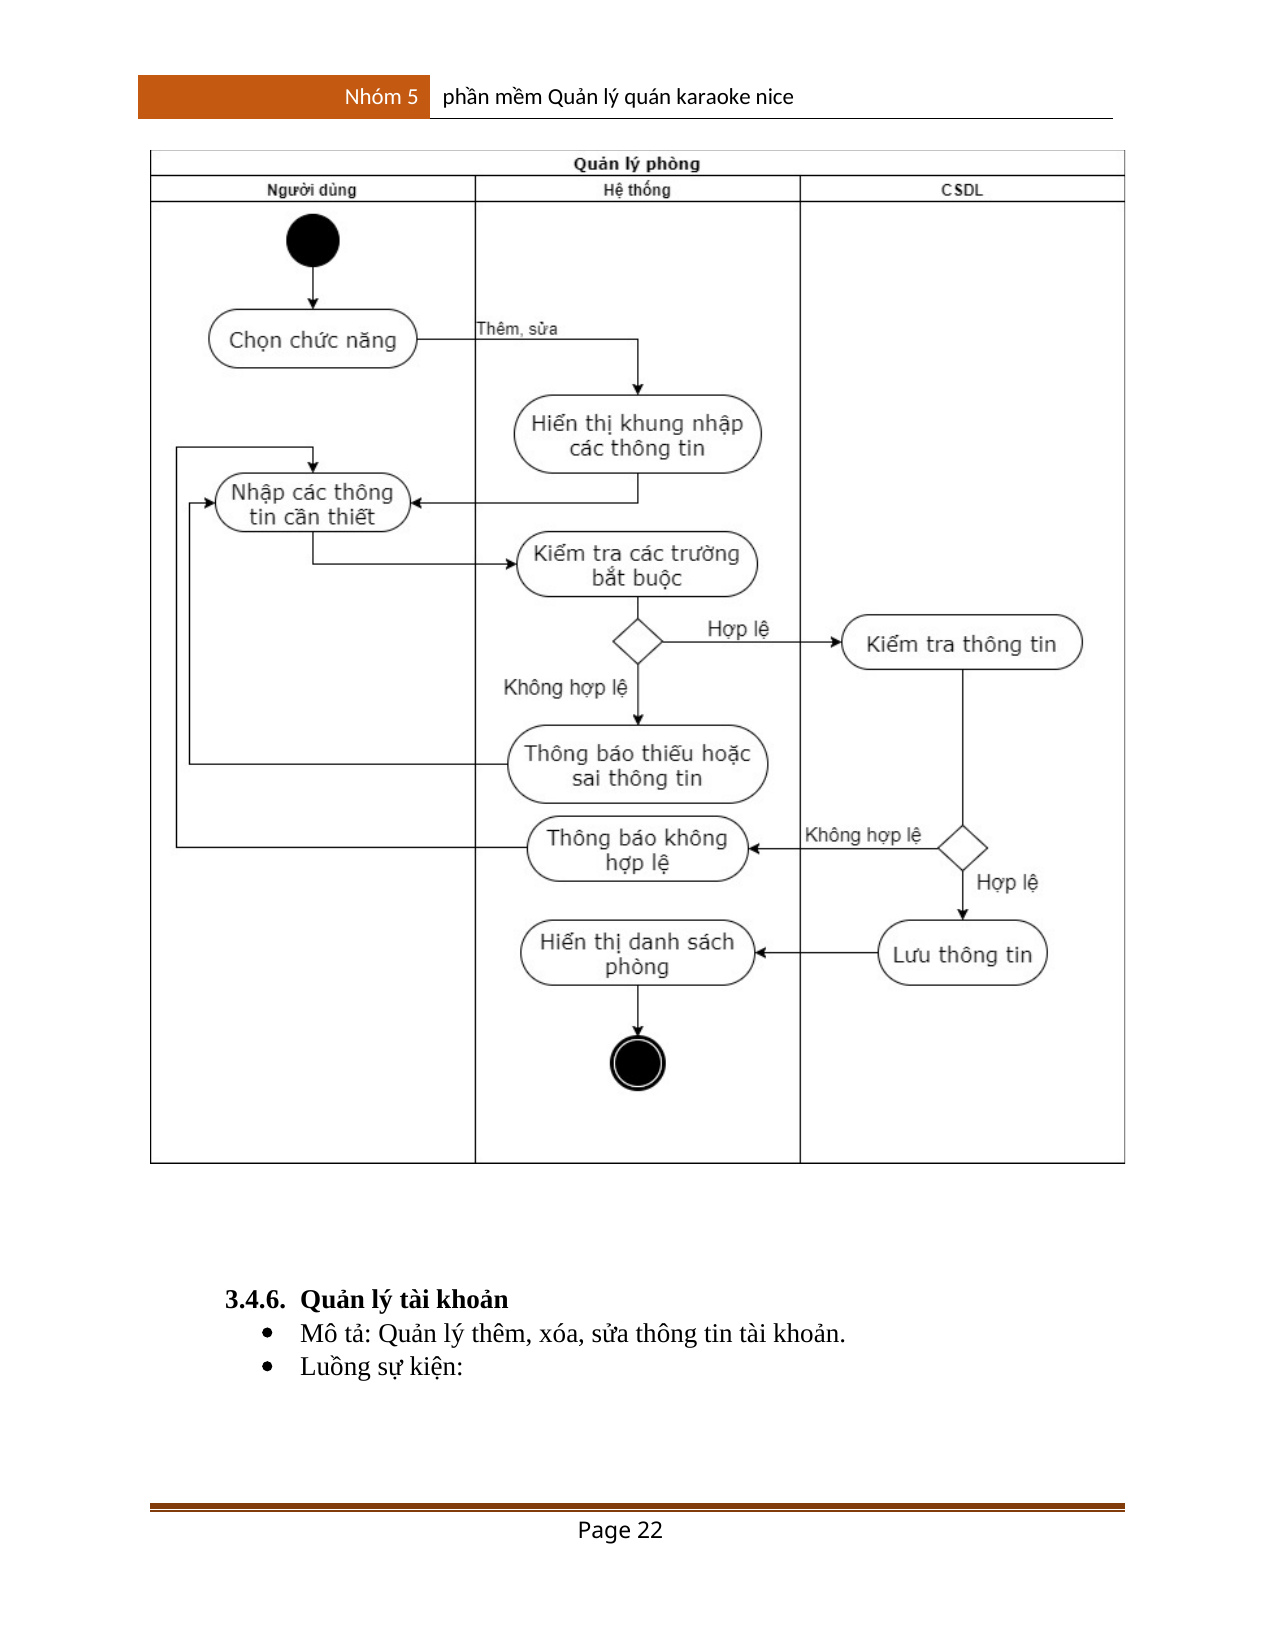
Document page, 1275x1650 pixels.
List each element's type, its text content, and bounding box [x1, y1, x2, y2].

list Luồng sự kiện: [262, 1351, 1125, 1382]
list Mô tả: Quản lý thêm, xóa, sửa thông tin tài khoản. [262, 1317, 1125, 1348]
list Quản lý tài khoản [225, 1283, 1125, 1314]
picture [150, 150, 1125, 1164]
